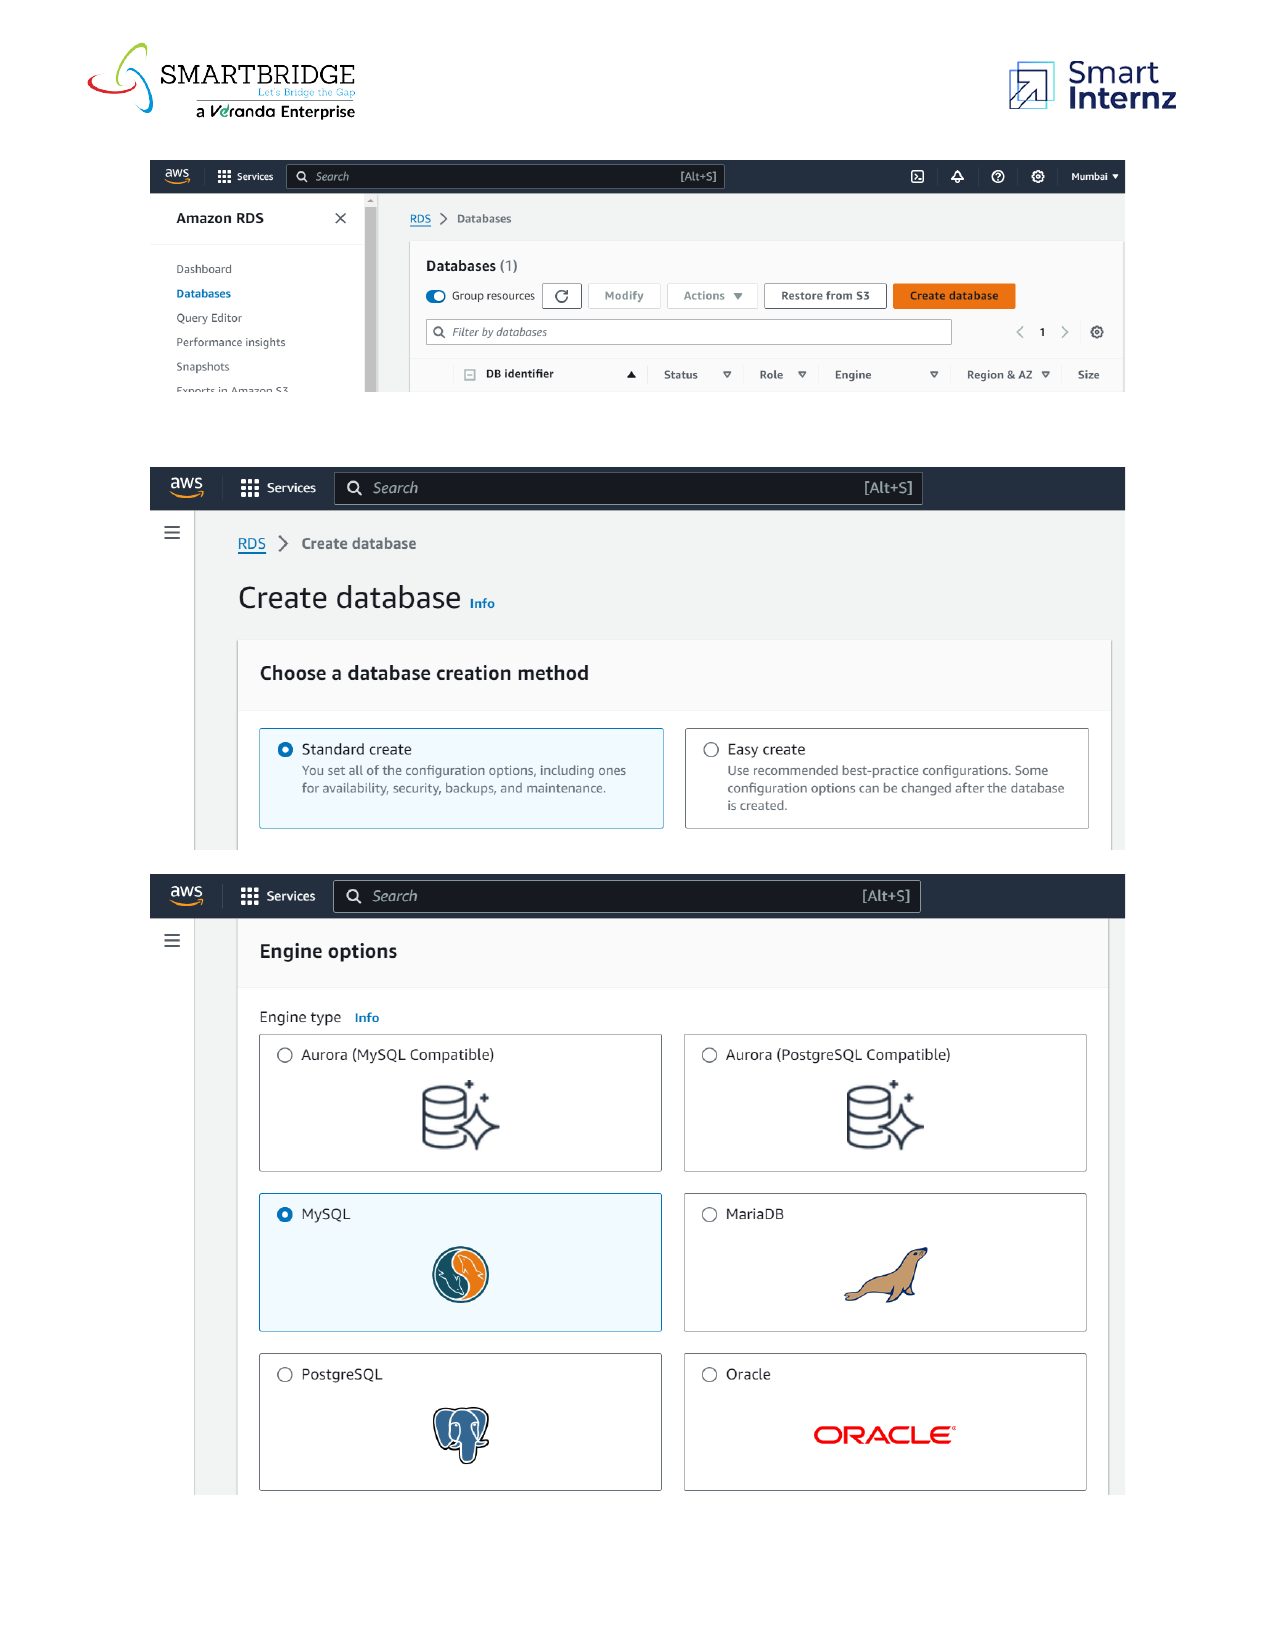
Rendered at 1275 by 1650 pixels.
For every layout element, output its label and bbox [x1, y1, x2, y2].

picture [150, 874, 1125, 1495]
picture [150, 467, 1125, 850]
picture [73, 20, 370, 142]
picture [1004, 61, 1181, 109]
picture [150, 160, 1125, 392]
